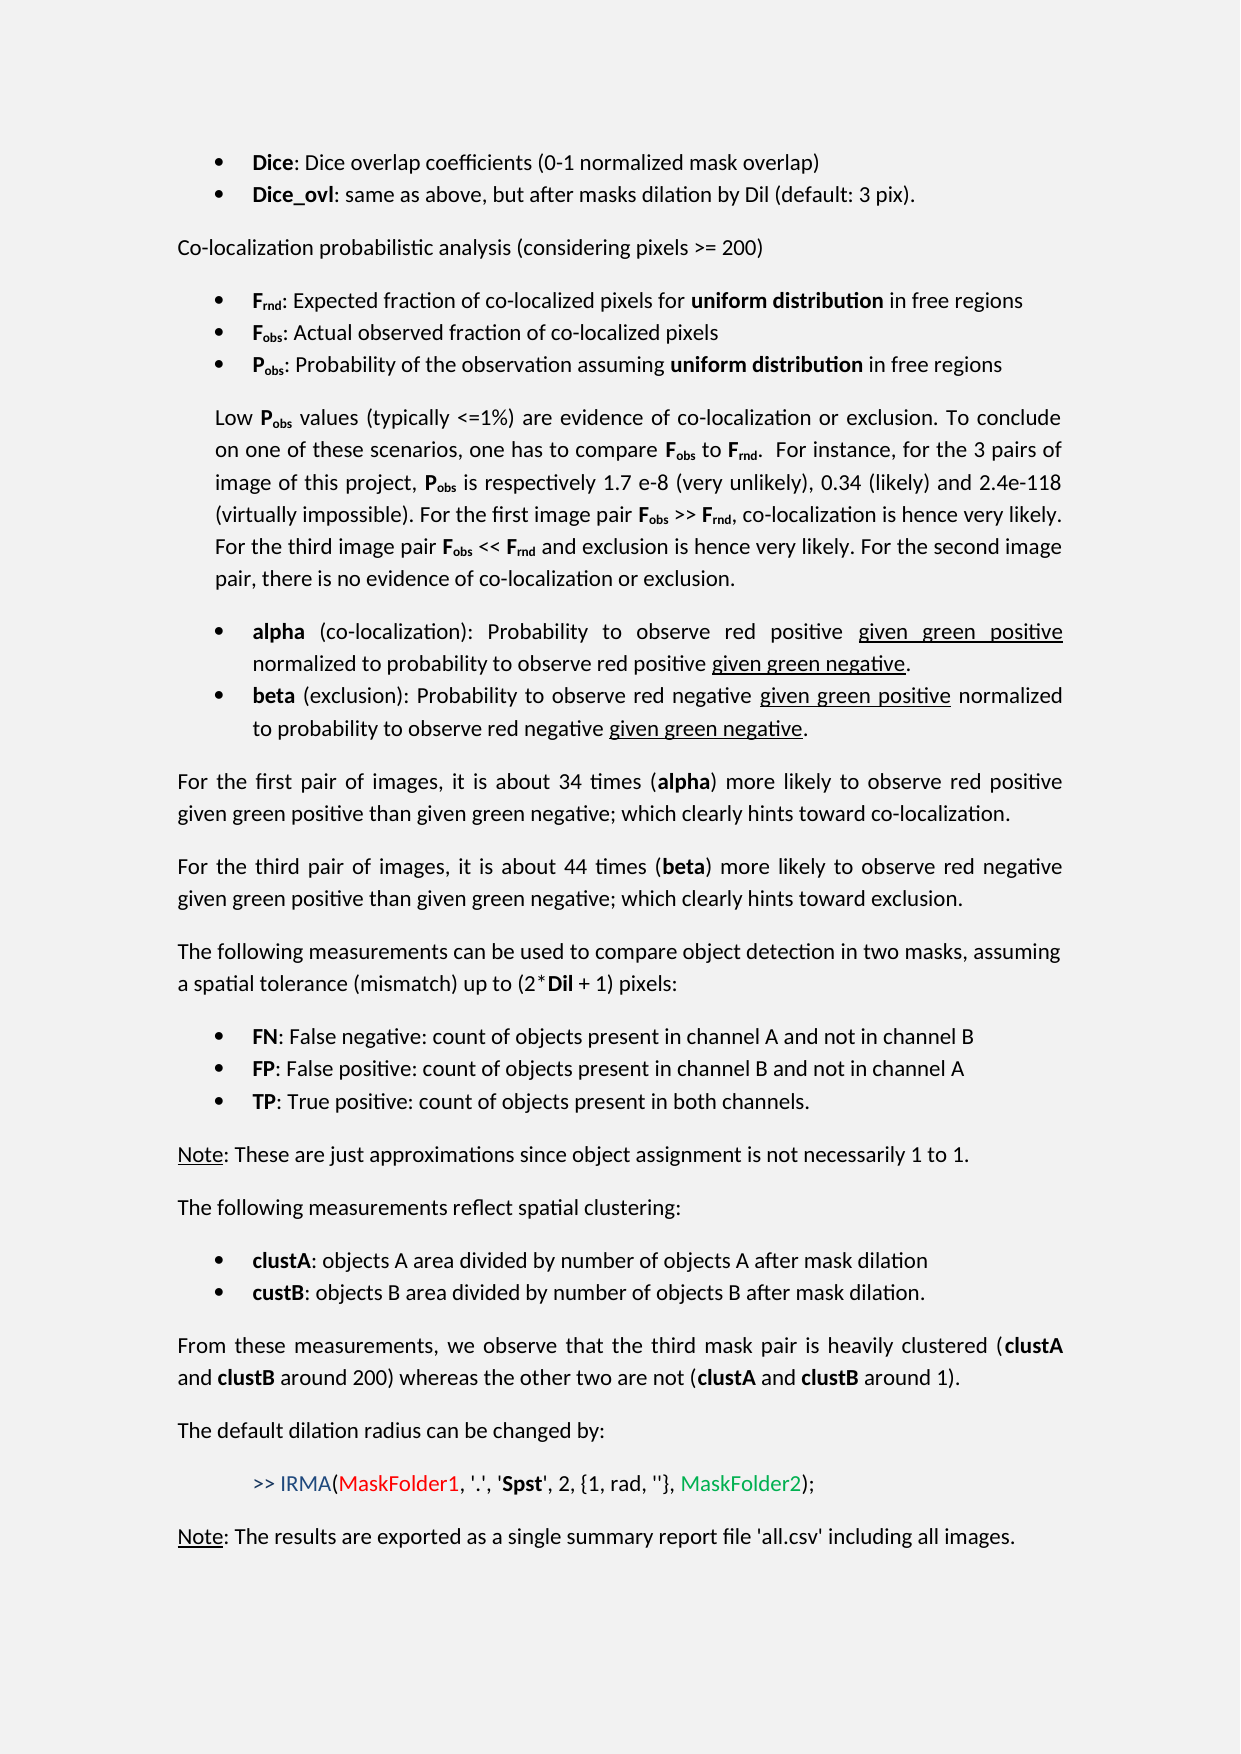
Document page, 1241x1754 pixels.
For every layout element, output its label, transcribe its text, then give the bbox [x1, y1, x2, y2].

list FP: False positive: count of objects present in channel B and not in channel A [215, 1054, 1063, 1083]
list Fobs: Actual observed fraction of co-localized pixels [215, 318, 1063, 346]
list Dice: Dice overlap coefficients (0-1 normalized mask overlap) [215, 148, 1063, 176]
text Co-localization probabilistic analysis (considering pixels >= 200) [177, 233, 1063, 261]
text Note: These are just approximations since object assignment is not necessarily 1 to 1. [177, 1140, 1063, 1168]
list alpha (co-localization): Probability to observe red positive given green positive normalized to probability to observe red positive given green negative. [215, 617, 1063, 677]
list Dice_ovl: same as above, but after masks dilation by Dil (default: 3 pix). [215, 180, 1063, 208]
text >> IRMA(MaskFolder1, '.', 'Spst', 2, {1, rad, ''}, MaskFolder2); [177, 1469, 1063, 1497]
text The default dilation radius can be changed by: [177, 1416, 1063, 1444]
text From these measurements, we observe that the third mask pair is heavily clustered (clustA and clustB around 200) whereas the other two are not (clustA and clustB around 1). [177, 1331, 1063, 1391]
text Note: The results are exported as a single summary report file 'all.csv' including all images. [177, 1522, 1063, 1550]
text The following measurements can be used to compare object detection in two masks, assuming a spatial tolerance (mismatch) up to (2*Dil + 1) pixels: [177, 937, 1063, 997]
list Frnd: Expected fraction of co-localized pixels for uniform distribution in free regions [215, 286, 1063, 314]
text Low Pobs values (typically <=1%) are evidence of co-localization or exclusion. To conclude on one of these scenarios, one has to compare Fobs to Frnd. For instance, for the 3 pairs of image of this project, Pobs is respectively 1.7 e-8 (very unlikely), 0.34 (likely) and 2.4e-118 (virtually impossible). For the first image pair Fobs >> Frnd, co-localization is hence very likely. For the third image pair Fobs << Frnd and exclusion is hence very likely. For the second image pair, there is no evidence of co-localization or exclusion. [215, 403, 1063, 592]
list beta (exclusion): Probability to observe red negative given green positive normalized to probability to observe red negative given green negative. [215, 682, 1063, 742]
list TP: True positive: count of objects present in both channels. [215, 1087, 1063, 1115]
text The following measurements reflect spatial clustering: [177, 1193, 1063, 1221]
list Pobs: Probability of the observation assuming uniform distribution in free regions [215, 350, 1063, 378]
text For the third pair of images, it is about 44 times (beta) more likely to observe red negative given green positive than given green negative; which clearly hints toward exclusion. [177, 852, 1063, 912]
list custB: objects B area divided by number of objects B after mask dilation. [215, 1278, 1063, 1306]
list clustA: objects A area divided by number of objects A after mask dilation [215, 1246, 1063, 1274]
text For the first pair of images, it is about 34 times (alpha) more likely to observe red positive given green positive than given green negative; which clearly hints toward co-localization. [177, 767, 1063, 827]
list FN: False negative: count of objects present in channel A and not in channel B [215, 1022, 1063, 1050]
